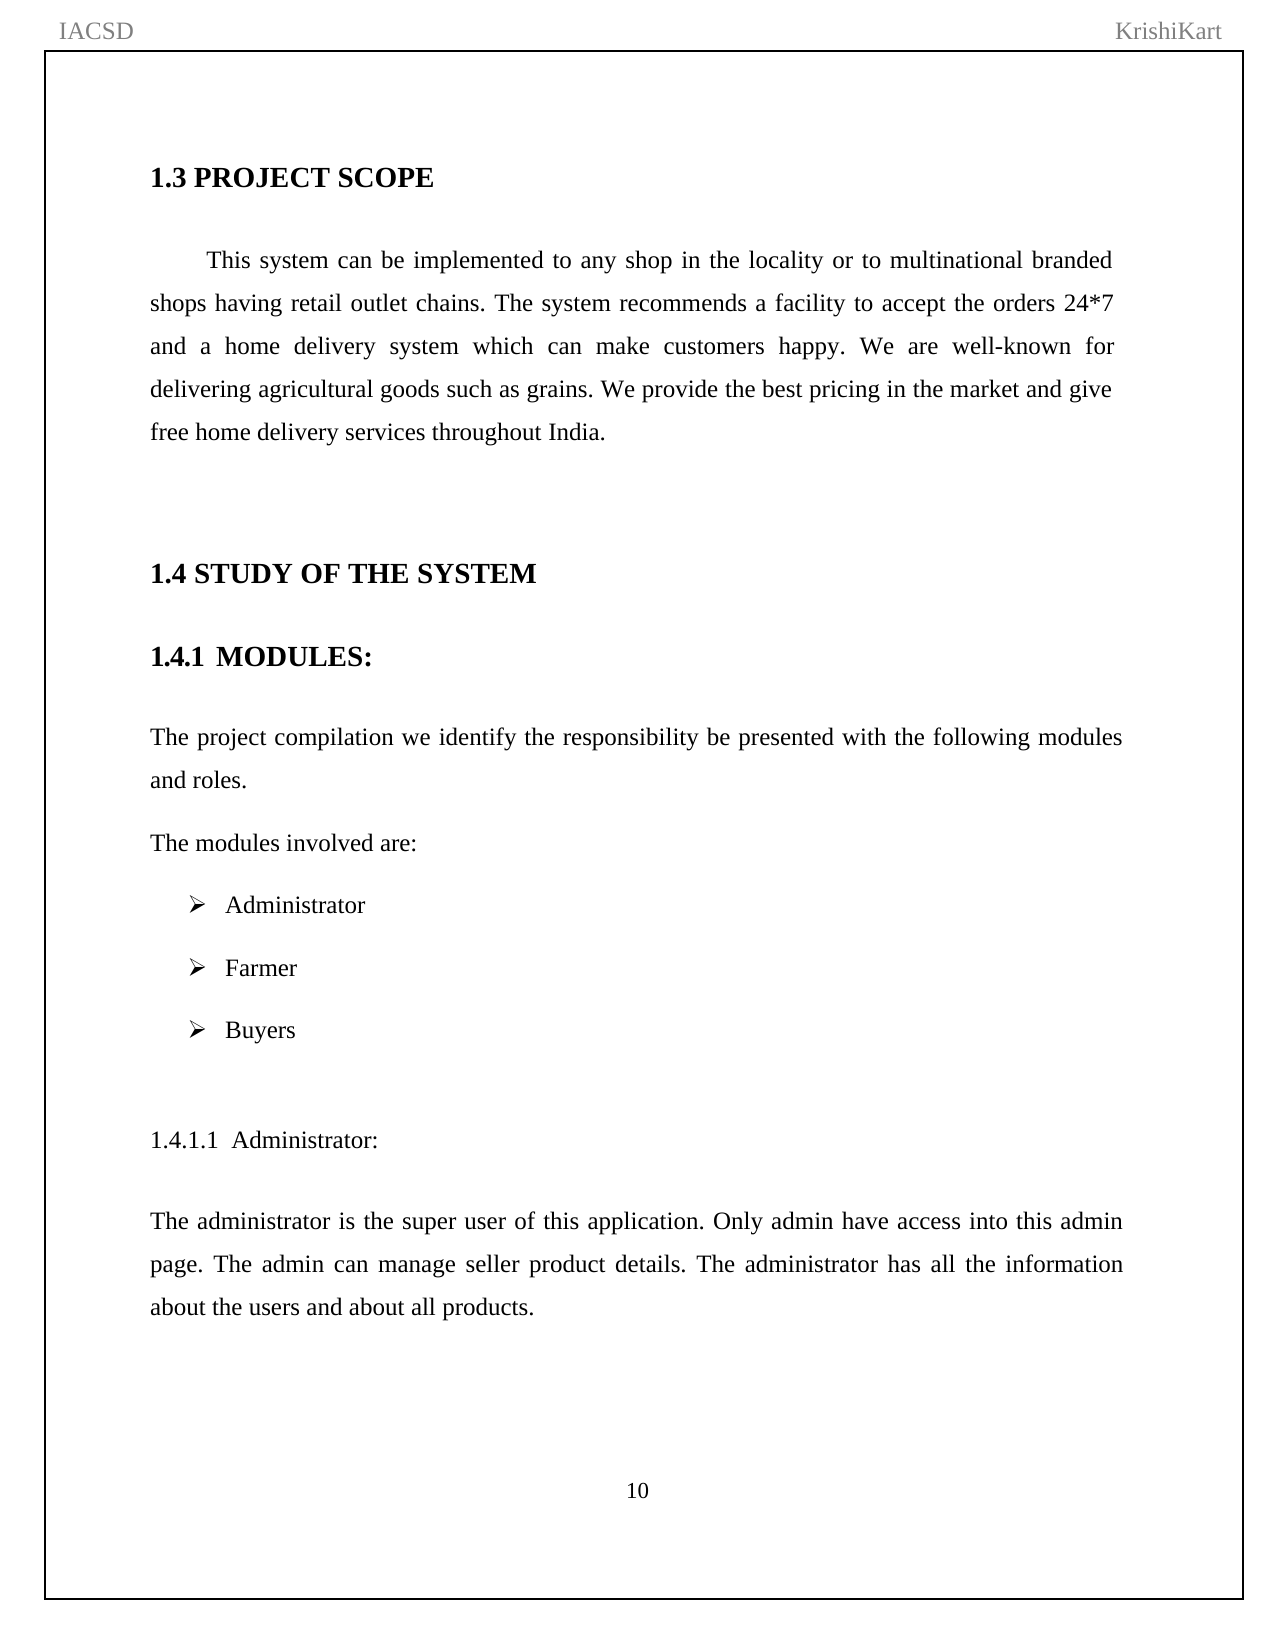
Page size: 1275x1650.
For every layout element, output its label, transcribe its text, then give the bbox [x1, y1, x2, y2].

list Administrator: [150, 1125, 1242, 1154]
list Farmer [187, 953, 1242, 982]
list Administrator [187, 891, 1242, 919]
subtitle PROJECT SCOPE [150, 160, 1242, 193]
text The modules involved are: [150, 828, 1242, 857]
subtitle STUDY OF THE SYSTEM [150, 556, 1242, 590]
text This system can be implemented to any shop in the locality or to multinational branded shops having retail outlet chains. The system recommends a facility to accept the orders 24*7 and a home delivery system which can make customers happy. We are well-known for delivering agricultural goods such as grains. We provide the best pricing in the market and give free home delivery services throughout India. [150, 245, 1114, 446]
subtitle MODULES: [150, 639, 1242, 673]
text The administrator is the super user of this application. Only admin have access into this admin page. The admin can manage seller product details. The administrator has all the information about the users and about all products. [150, 1206, 1125, 1321]
list Buyers [187, 1015, 1242, 1044]
text The project compilation we identify the responsibility be presented with the following modules and roles. [150, 722, 1124, 794]
